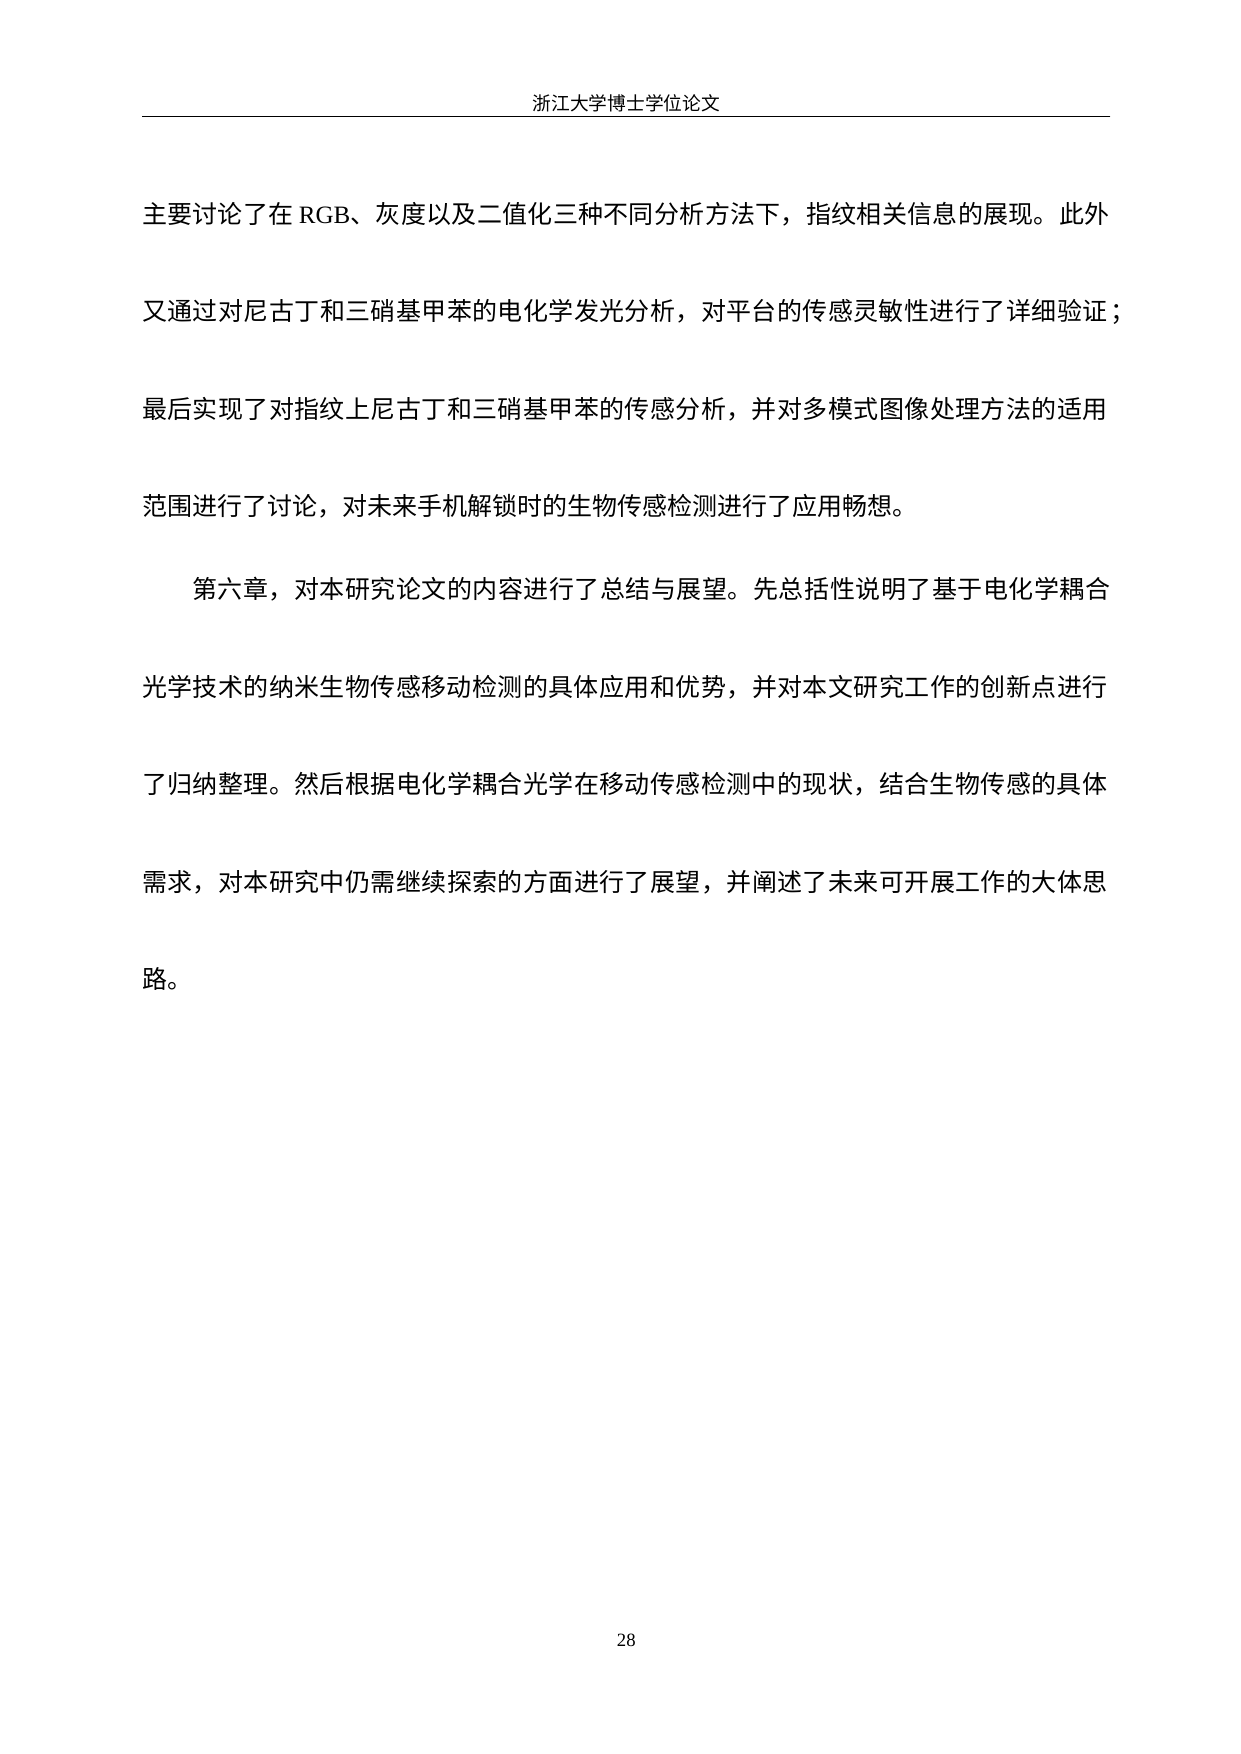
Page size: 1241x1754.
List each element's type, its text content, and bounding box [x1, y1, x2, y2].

text 第六章，对本研究论文的内容进行了总结与展望。先总括性说明了基于电化学耦合光学技术的纳米生物传感移动检测的具体应用和优势，并对本文研究工作的创新点进行了归纳整理。然后根据电化学耦合光学在移动传感检测中的现状，结合生物传感的具体需求，对本研究中仍需继续探索的方面进行了展望，并阐述了未来可开展工作的大体思路。 [142, 555, 1110, 1010]
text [142, 180, 1110, 537]
